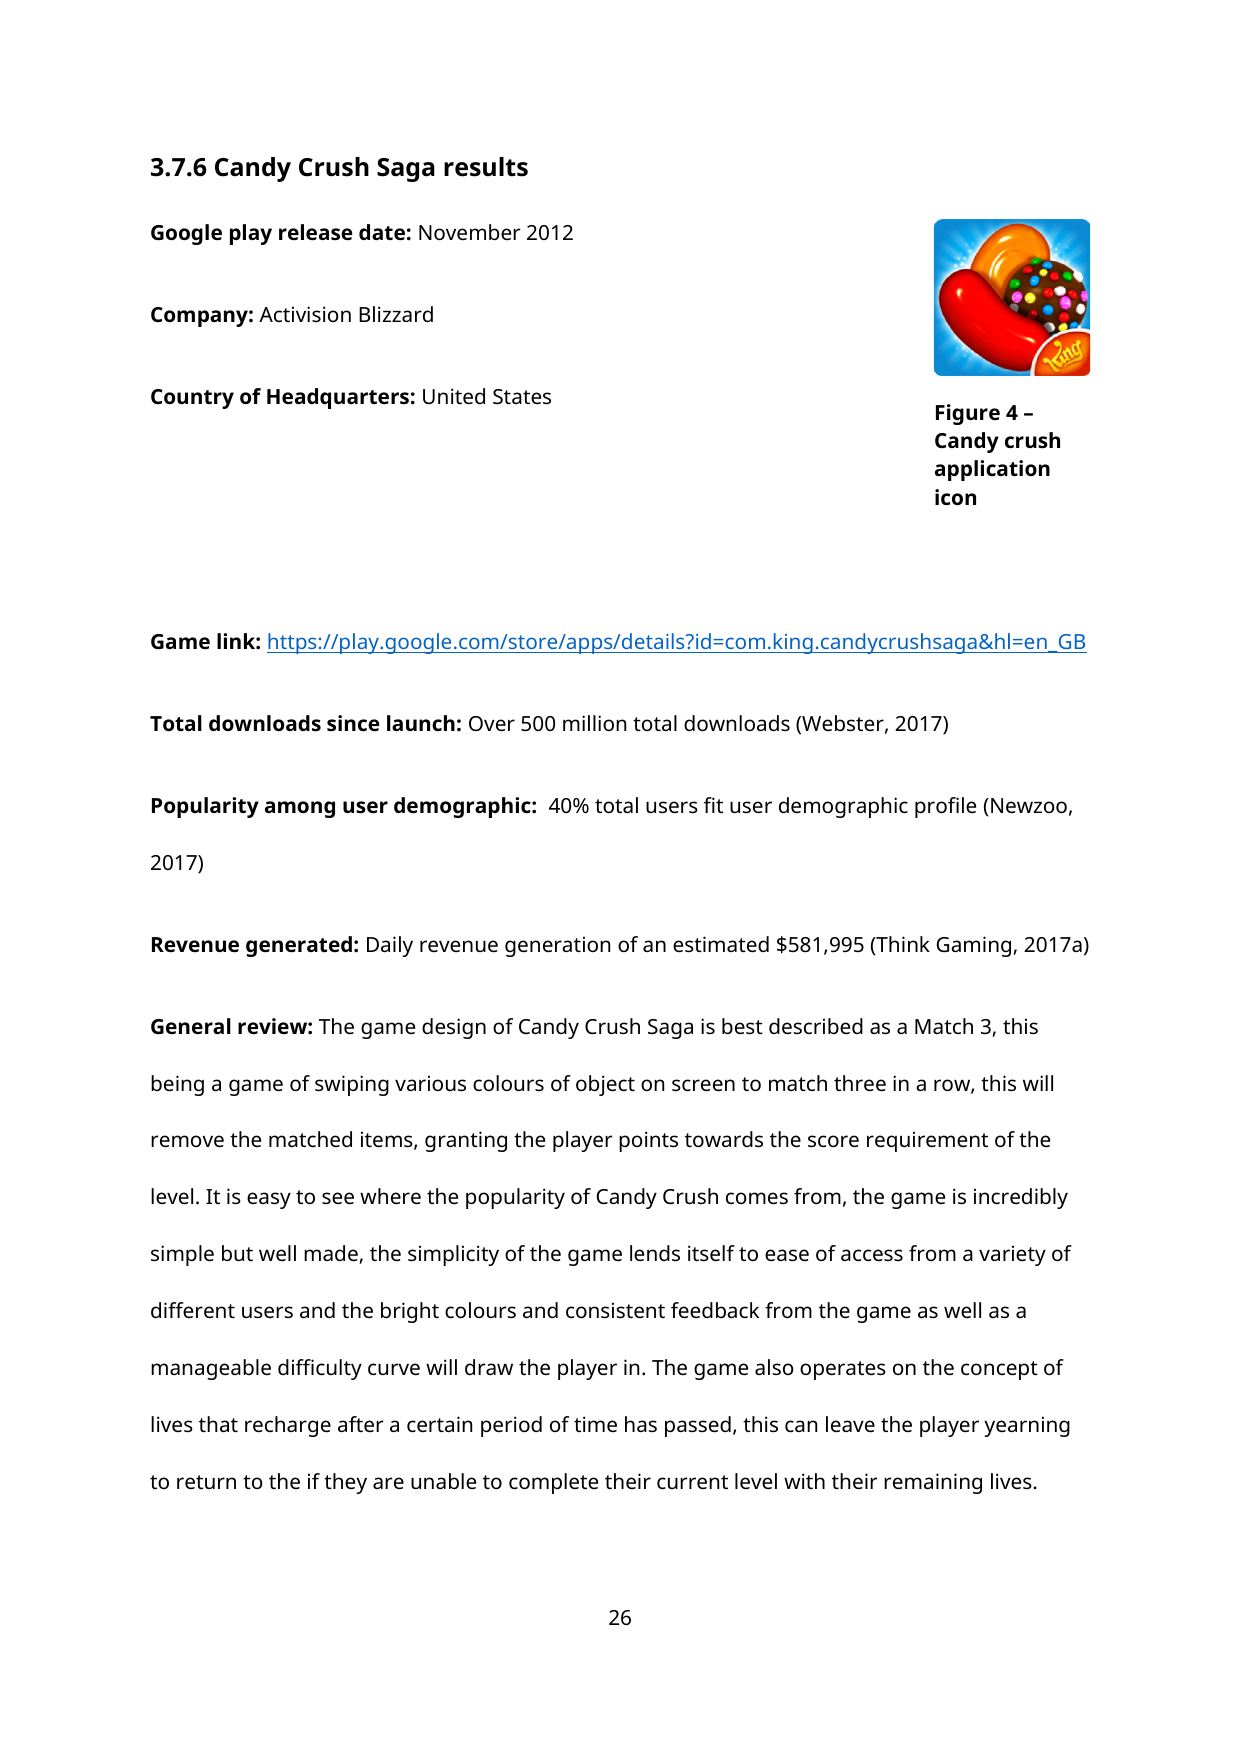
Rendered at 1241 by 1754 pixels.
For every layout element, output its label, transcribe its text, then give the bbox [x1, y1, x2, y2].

text Company: Activision Blizzard [150, 300, 933, 328]
text General review: The game design of Candy Crush Saga is best described as a Match 3, this being a game of swiping various colours of object on screen to match three in a row, this will remove the matched items, granting the player points towards the score requirement of the level. It is easy to see where the popularity of Candy Crush comes from, the game is incredibly simple but well made, the simplicity of the game lends itself to ease of access from a variety of different users and the bright colours and consistent feedback from the game as well as a manageable difficulty curve will draw the player in. The game also operates on the concept of lives that recharge after a certain period of time has passed, this can leave the player yearning to return to the if they are unable to complete their current level with their remaining lives. [150, 1012, 1090, 1495]
subtitle 3.7.6 Candy Crush Saga results [150, 150, 1090, 184]
text Country of Headquarters: United States [150, 382, 1090, 410]
picture [933, 219, 1091, 376]
text Popularity among user demographic: 40% total users fit user demographic profile (Newzoo, 2017) [150, 791, 1090, 877]
text Google play release date: November 2012 [150, 218, 1090, 247]
text Revenue generated: Daily revenue generation of an estimated $581,995 (Think Gaming, 2017a) [150, 930, 1090, 958]
text Total downloads since launch: Over 500 million total downloads (Webster, 2017) [150, 709, 1090, 738]
text Game link: https://play.google.com/store/apps/details?id=com.king.candycrushsaga&hl=en_GB [150, 627, 1090, 656]
